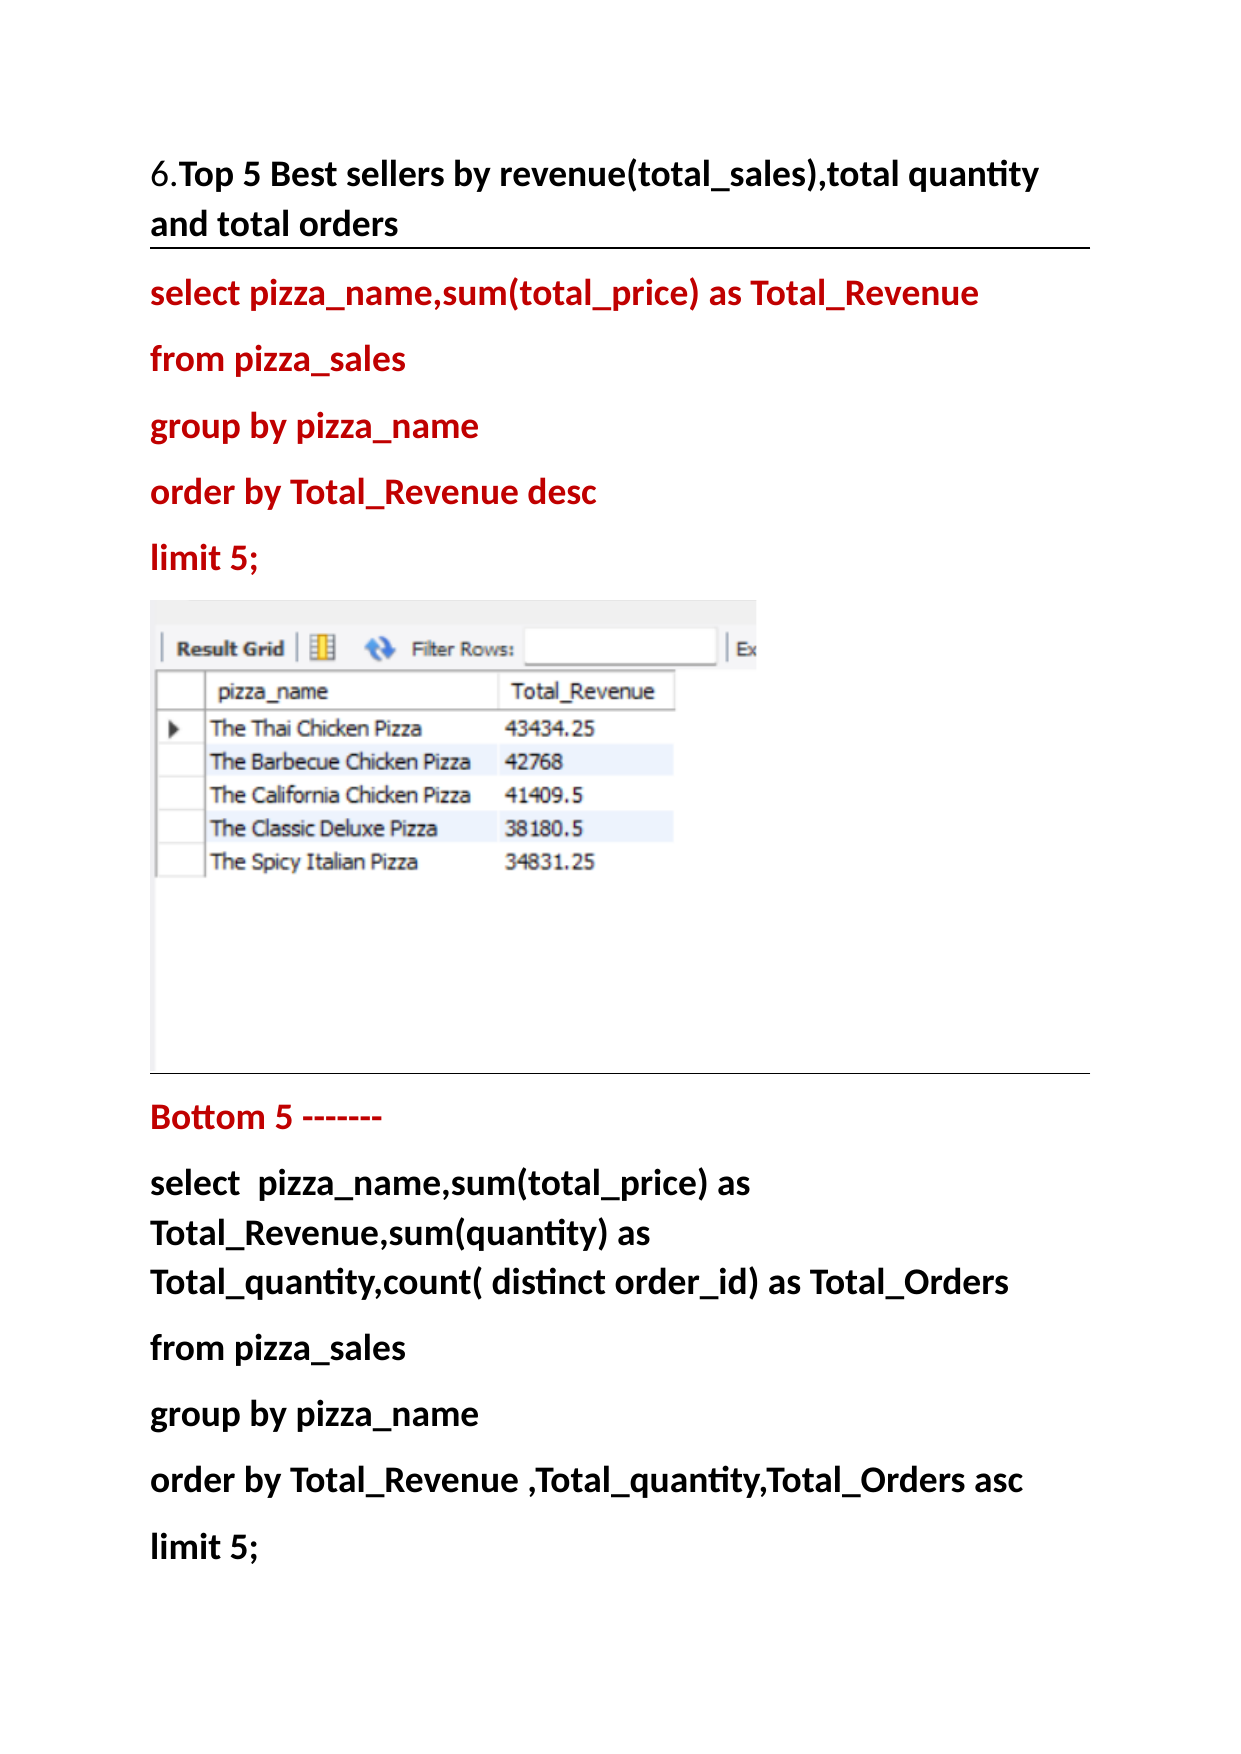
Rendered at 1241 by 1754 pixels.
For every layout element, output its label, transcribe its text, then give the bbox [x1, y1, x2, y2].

text from pizza_sales [150, 1324, 1090, 1370]
text group by pizza_name [150, 402, 1090, 447]
text limit 5; [150, 534, 1090, 580]
text order by Total_Revenue desc [150, 468, 1090, 513]
text select pizza_name,sum(total_price) as Total_Revenue,sum(quantity) as Total_quantity,count( distinct order_id) as Total_Orders [150, 1159, 1090, 1304]
text 6.Top 5 Best sellers by revenue(total_sales),total quantity and total orders [150, 150, 1090, 247]
text group by pizza_name [150, 1390, 1090, 1436]
picture [150, 600, 757, 1071]
text from pizza_sales [150, 335, 1090, 381]
text order by Total_Revenue ,Total_quantity,Total_Orders asc [150, 1456, 1090, 1502]
text select pizza_name,sum(total_price) as Total_Revenue [150, 269, 1090, 315]
text Bottom 5 ------- [150, 1093, 1090, 1139]
text limit 5; [150, 1523, 1090, 1568]
